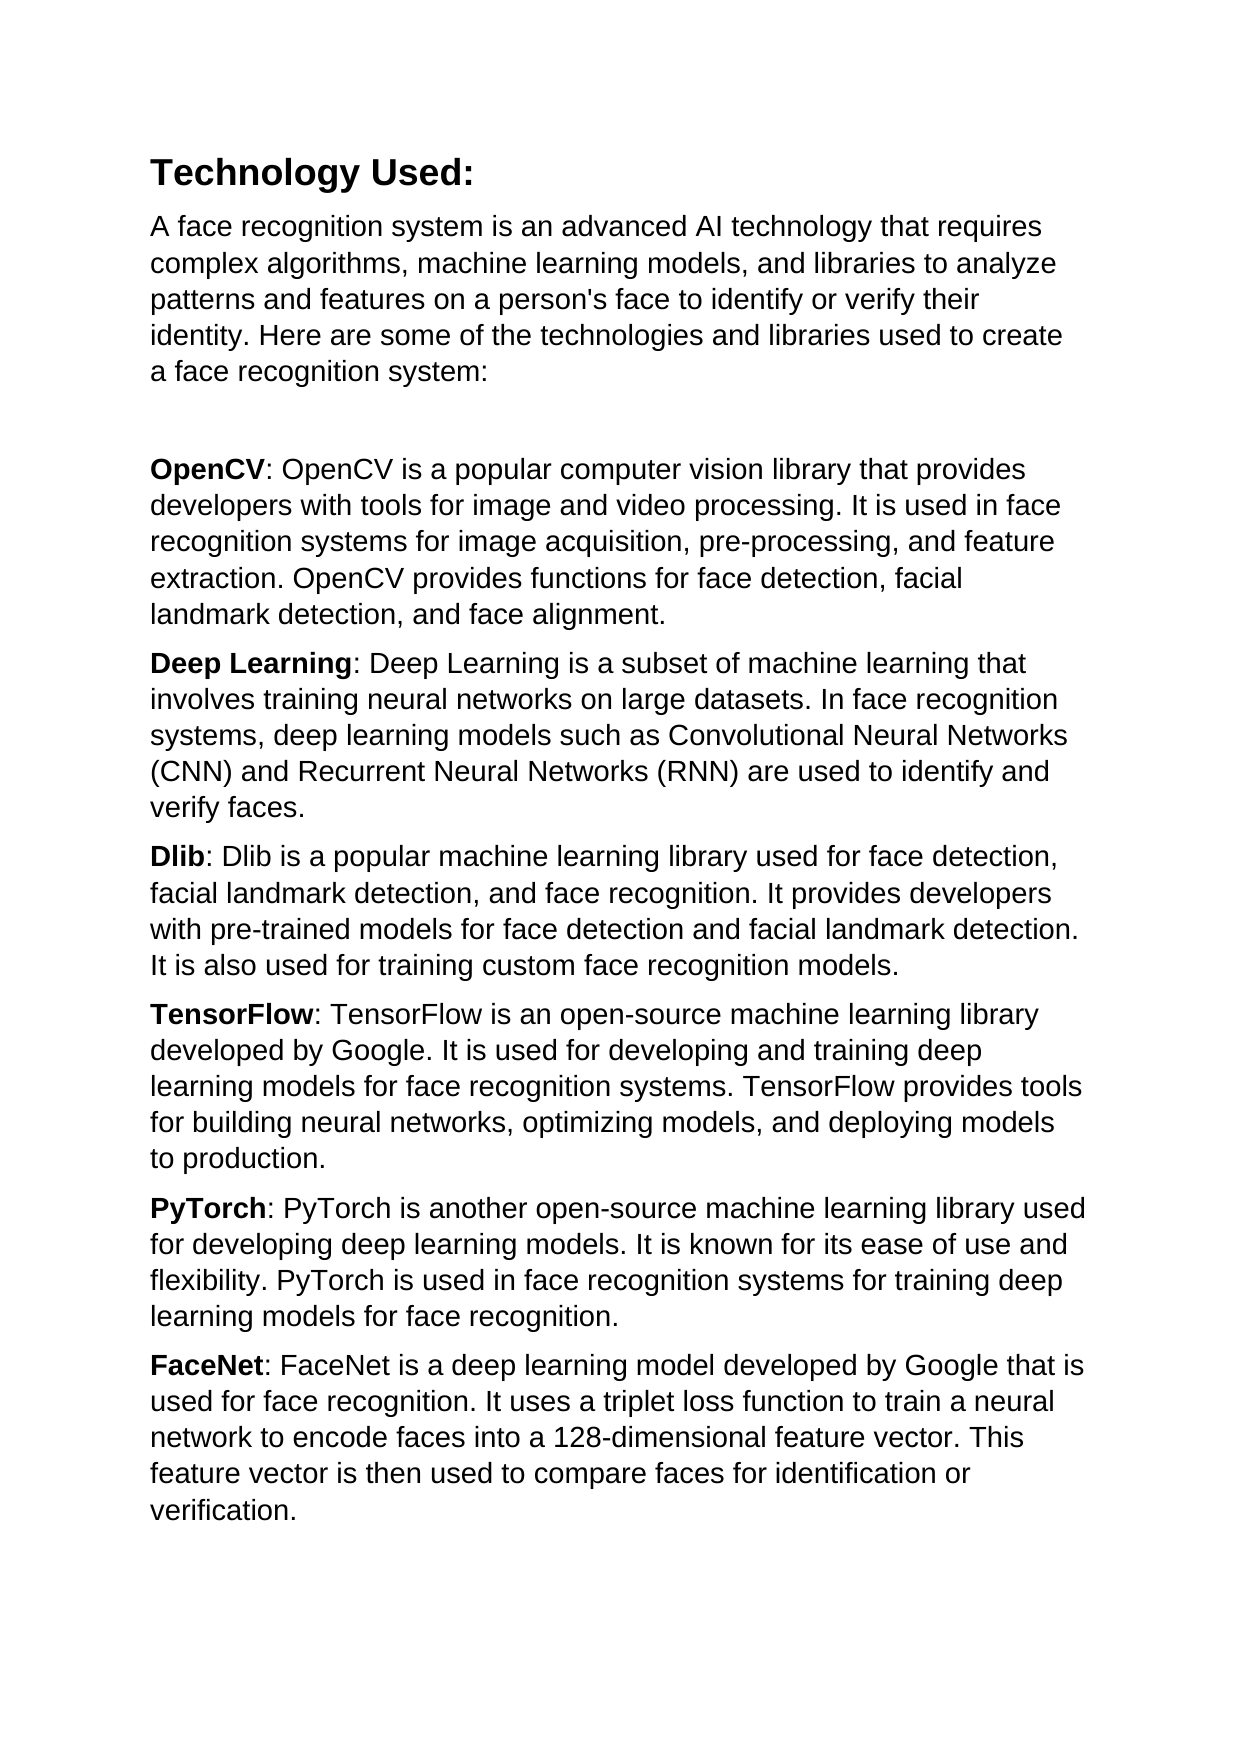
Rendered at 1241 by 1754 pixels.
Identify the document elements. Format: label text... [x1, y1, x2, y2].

text PyTorch: PyTorch is another open-source machine learning library used for developing deep learning models. It is known for its ease of use and flexibility. PyTorch is used in face recognition systems for training deep learning models for face recognition. [150, 1191, 1088, 1333]
text Deep Learning: Deep Learning is a subset of machine learning that involves training neural networks on large datasets. In face recognition systems, deep learning models such as Convolutional Neural Networks (CNN) and Recurrent Neural Networks (RNN) are used to identify and verify faces. [150, 646, 1088, 824]
text OpenCV: OpenCV is a popular computer vision library that provides developers with tools for image and video processing. It is used in face recognition systems for image acquisition, pre-processing, and feature extraction. OpenCV provides functions for face detection, facial landmark detection, and face alignment. [150, 452, 1088, 630]
text TensorFlow: TensorFlow is an open-source machine learning library developed by Google. It is used for developing and training deep learning models for face recognition systems. TensorFlow provides tools for building neural networks, optimizing models, and deploying models to production. [150, 997, 1088, 1175]
text A face recognition system is an advanced AI technology that requires complex algorithms, machine learning models, and libraries to analyze patterns and features on a person's face to identify or verify their identity. Here are some of the technologies and libraries used to create a face recognition system: [150, 209, 1088, 388]
text Dlib: Dlib is a popular machine learning library used for face detection, facial landmark detection, and face recognition. It provides developers with pre-trained models for face detection and facial landmark detection. It is also used for training custom face recognition models. [150, 839, 1088, 981]
text FaceNet: FaceNet is a deep learning model developed by Google that is used for face recognition. It uses a triplet loss function to train a neural network to encode faces into a 128-dimensional feature vector. This feature vector is then used to compare faces for identification or verification. [150, 1348, 1088, 1526]
text Technology Used: [150, 150, 1088, 193]
